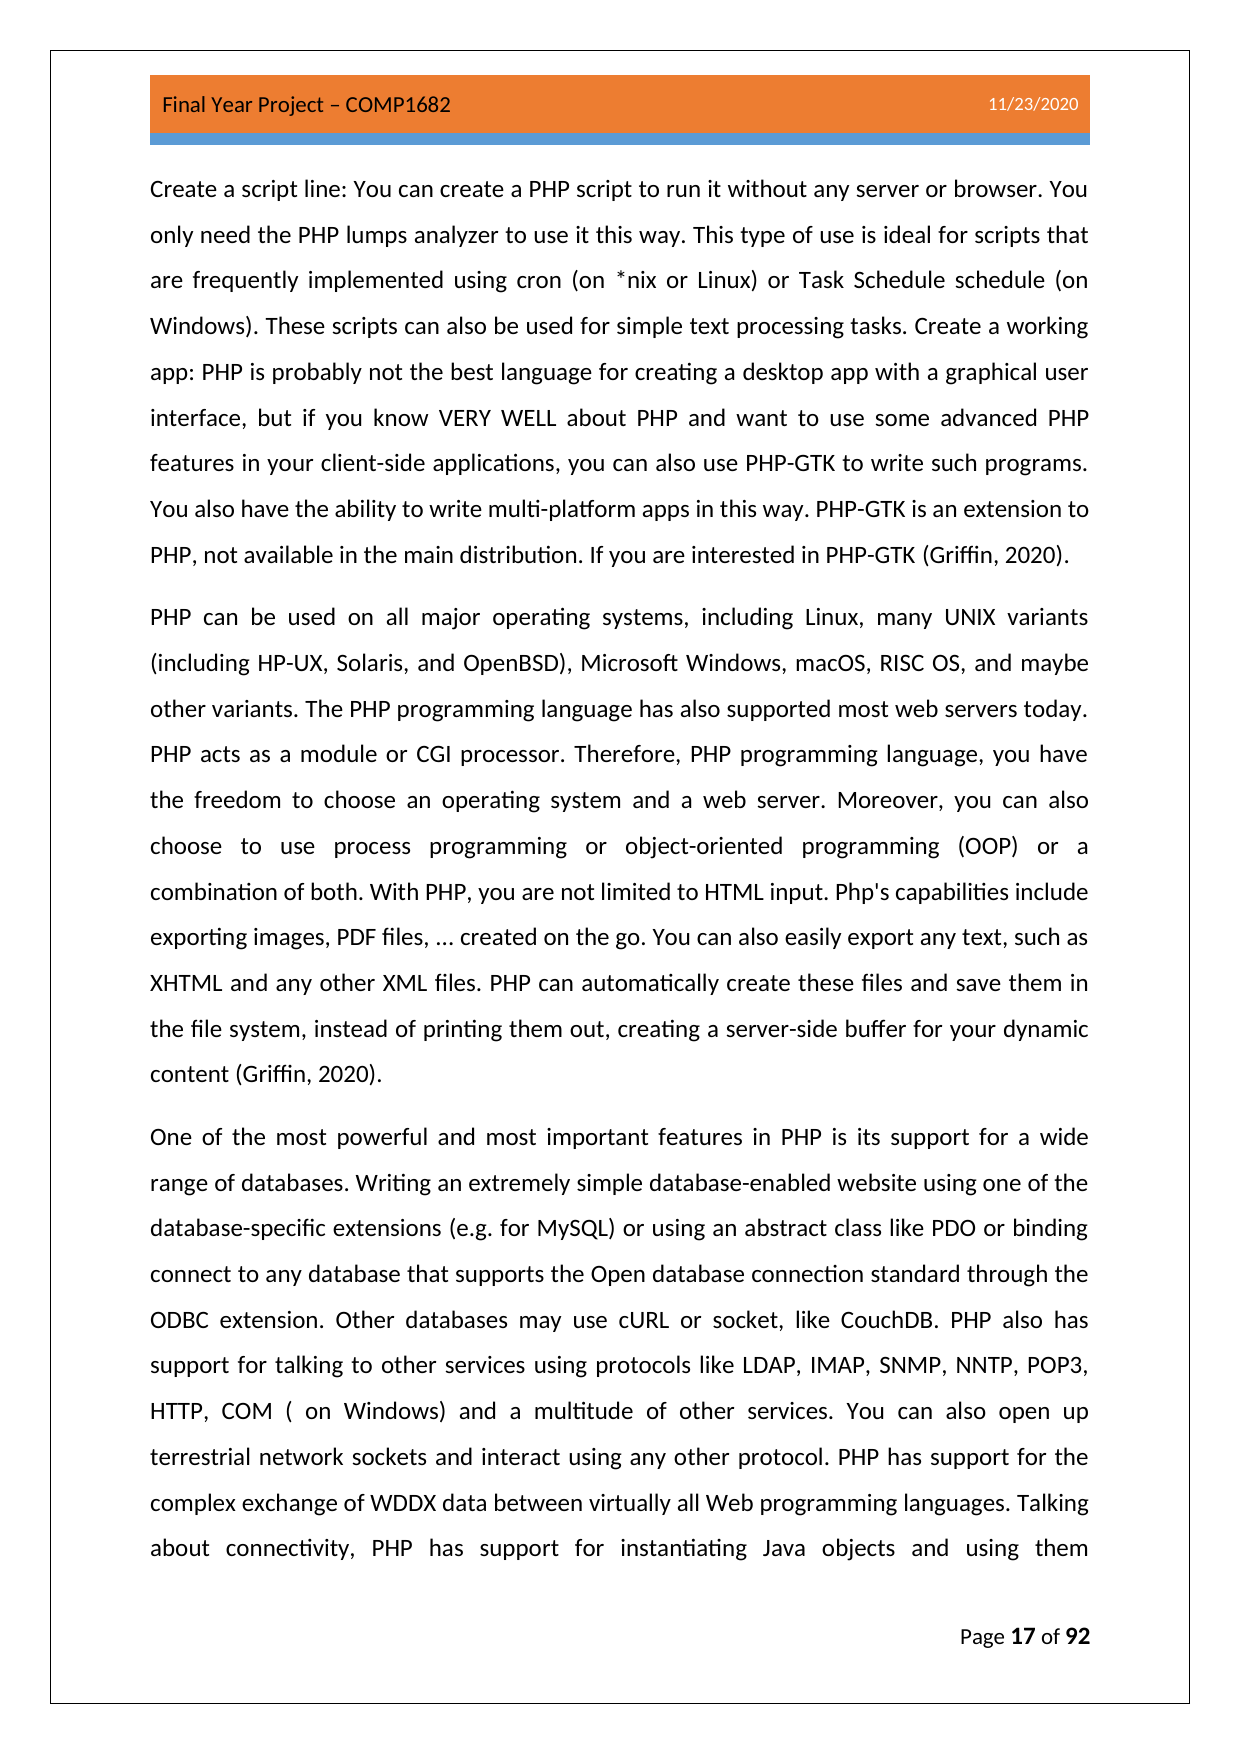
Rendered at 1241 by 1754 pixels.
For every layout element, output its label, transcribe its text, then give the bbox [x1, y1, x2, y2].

text PHP can be used on all major operating systems, including Linux, many UNIX variants (including HP-UX, Solaris, and OpenBSD), Microsoft Windows, macOS, RISC OS, and maybe other variants. The PHP programming language has also supported most web servers today. PHP acts as a module or CGI processor. Therefore, PHP programming language, you have the freedom to choose an operating system and a web server. Moreover, you can also choose to use process programming or object-oriented programming (OOP) or a combination of both. With PHP, you are not limited to HTML input. Php's capabilities include exporting images, PDF files, ... created on the go. You can also easily export any text, such as XHTML and any other XML files. PHP can automatically create these files and save them in the file system, instead of printing them out, creating a server-side buffer for your dynamic content . [150, 601, 1090, 1089]
text Create a script line: You can create a PHP script to run it without any server or browser. You only need the PHP lumps analyzer to use it this way. This type of use is ideal for scripts that are frequently implemented using cron (on *nix or Linux) or Task Schedule schedule (on Windows). These scripts can also be used for simple text processing tasks. Create a working app: PHP is probably not the best language for creating a desktop app with a graphical user interface, but if you know VERY WELL about PHP and want to use some advanced PHP features in your client-side applications, you can also use PHP-GTK to write such programs. You also have the ability to write multi-platform apps in this way. PHP-GTK is an extension to PHP, not available in the main distribution. If you are interested in PHP-GTK . [150, 173, 1090, 569]
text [150, 1121, 1090, 1563]
